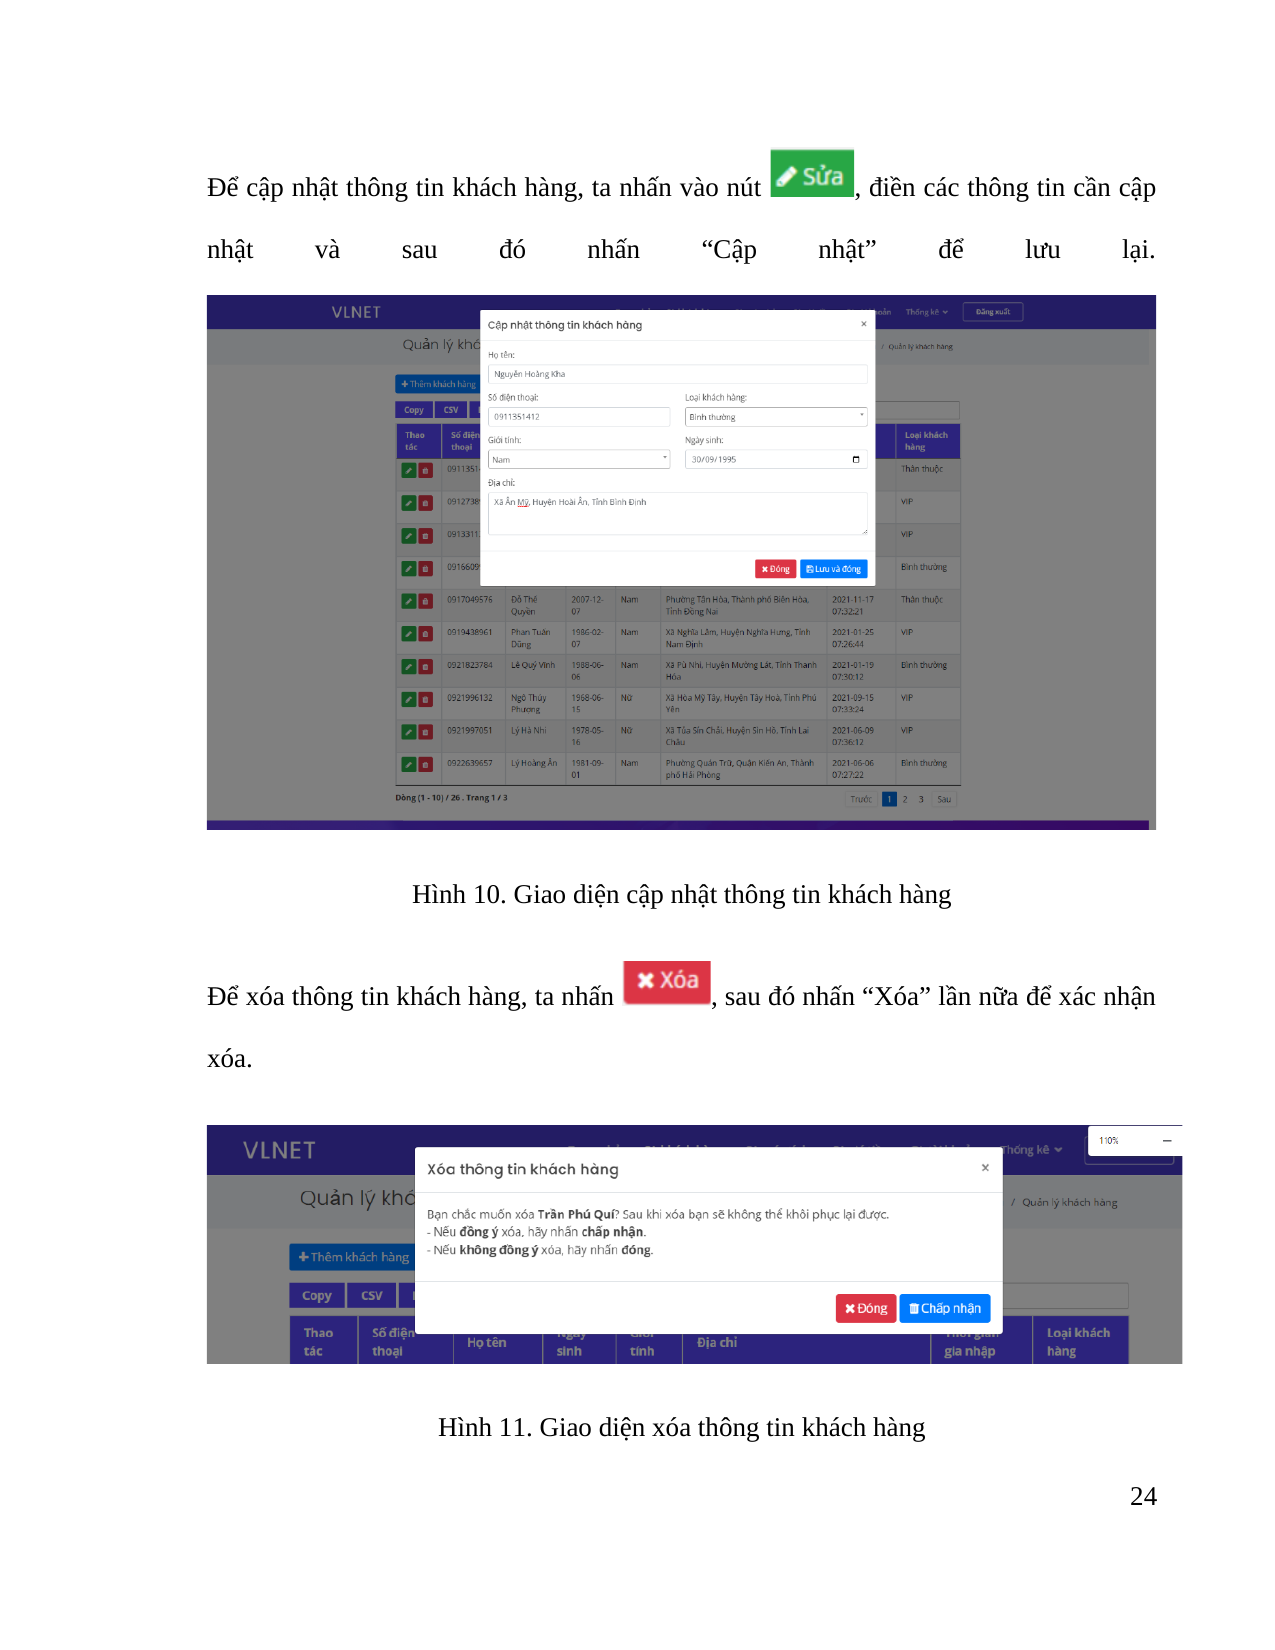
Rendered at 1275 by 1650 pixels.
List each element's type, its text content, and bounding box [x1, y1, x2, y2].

text Hình 10. Giao diện cập nhật thông tin khách hàng [207, 878, 1157, 909]
picture [206, 295, 1157, 830]
text Để cập nhật thông tin khách hàng, ta nhấn vào nút , điền các thông tin cần cập nhật và sau đó nhấn “Cập nhật” để lưu lại. [207, 148, 1157, 295]
text Để xóa thông tin khách hàng, ta nhấn , sau đó nhấn “Xóa” lần nữa để xác nhận xóa. [207, 961, 1157, 1073]
picture [770, 147, 855, 197]
picture [622, 961, 711, 1006]
text Hình 11. Giao diện xóa thông tin khách hàng [207, 1411, 1157, 1443]
picture [206, 1125, 1183, 1364]
